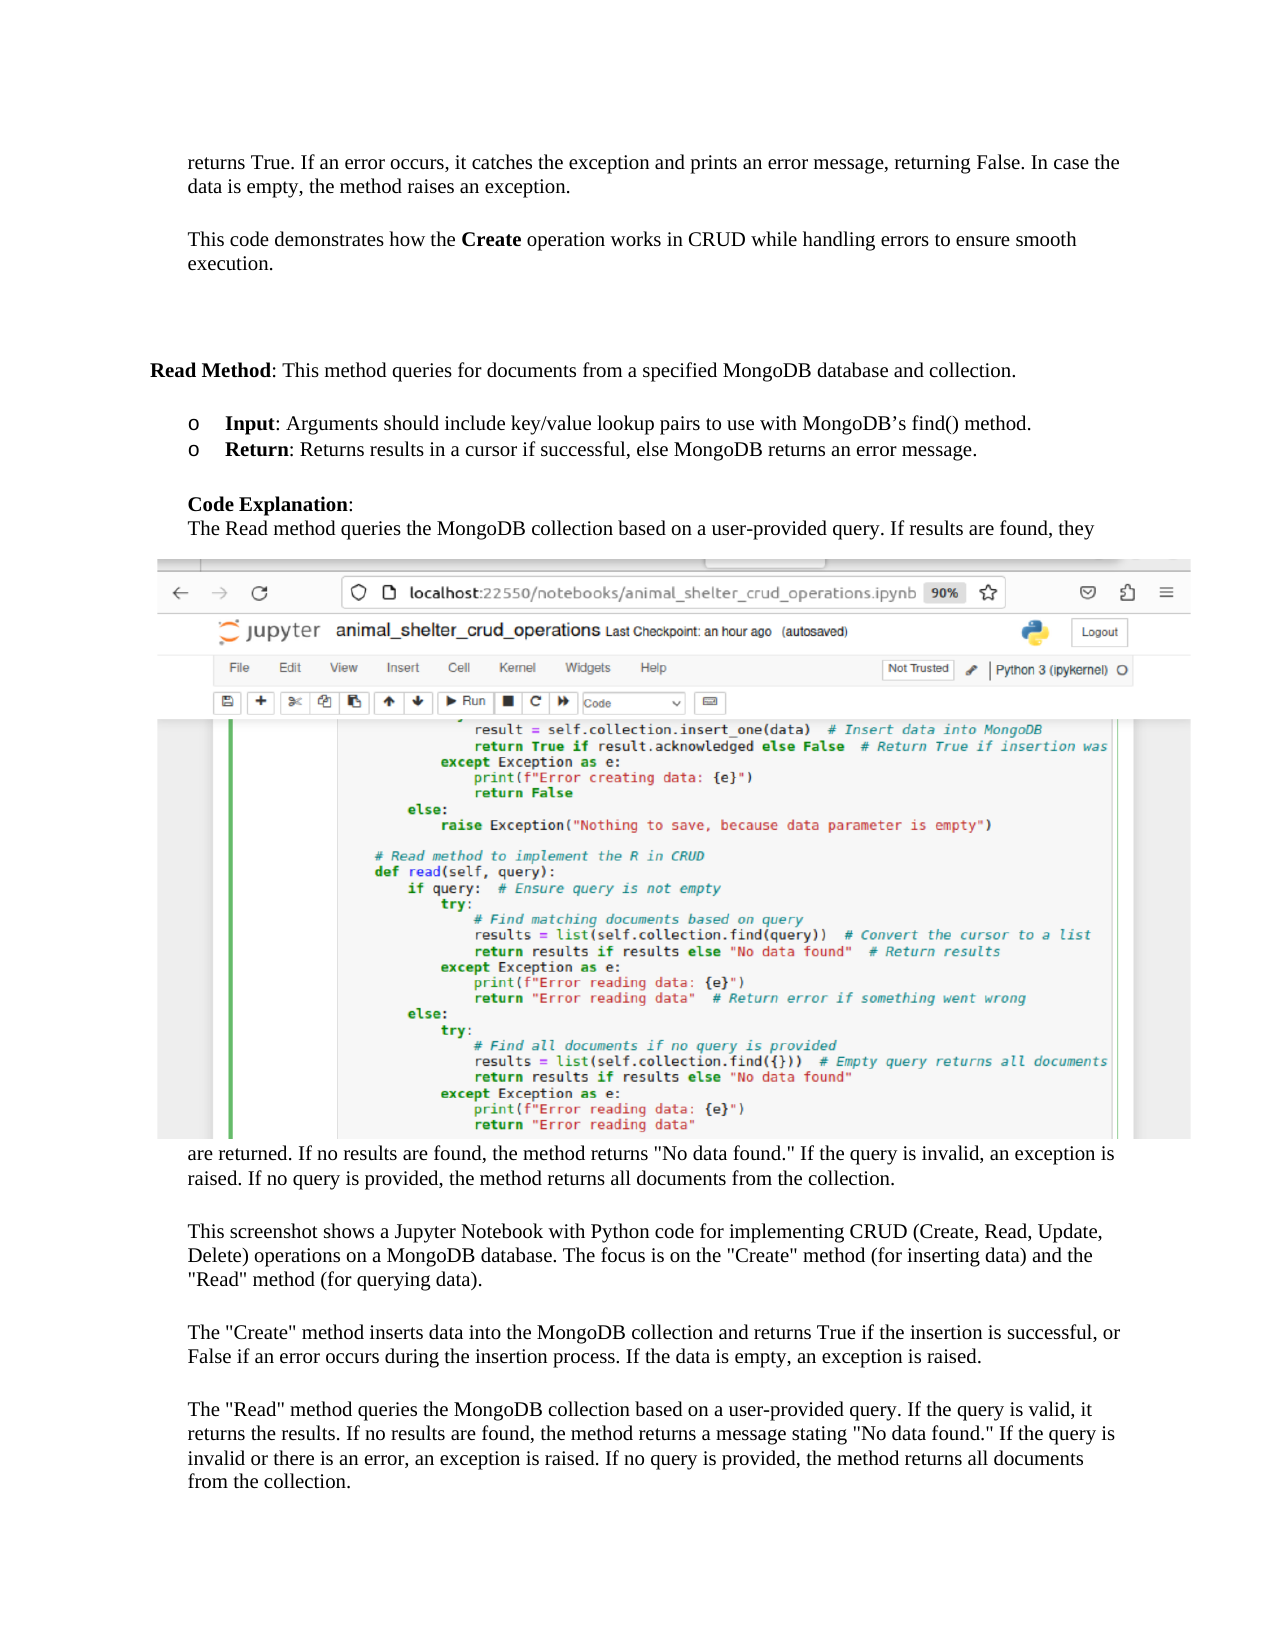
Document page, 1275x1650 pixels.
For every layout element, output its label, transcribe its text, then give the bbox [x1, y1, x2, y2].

text The "Create" method inserts data into the MongoDB collection and returns True if the insertion is successful, or False if an error occurs during the insertion process. If the data is empty, an exception is raised. [187, 1320, 1125, 1368]
text Read Method: This method queries for documents from a specified MongoDB database and collection. [150, 358, 1125, 382]
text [187, 150, 1125, 198]
list Input: Arguments should include key/value lookup pairs to use with MongoDB’s find() method. [187, 411, 1125, 437]
text Code Explanation: The Read method queries the MongoDB collection based on a user-provided query. If results are found, they are returned. If no results are found, the method returns "No data found." If the query is invalid, an exception is raised. If no query is provided, the method returns all documents from the collection. [187, 492, 1125, 559]
picture [156, 559, 1190, 1138]
list Return: Returns results in a cursor if successful, else MongoDB returns an error message. [187, 437, 1125, 462]
text This code demonstrates how the Create operation works in CRUD while handling errors to ensure smooth execution. [187, 227, 1125, 275]
text Code Explanation: The Read method queries the MongoDB collection based on a user-provided query. If results are found, they are returned. If no results are found, the method returns "No data found." If the query is invalid, an exception is raised. If no query is provided, the method returns all documents from the collection. [187, 1138, 1125, 1189]
text This screenshot shows a Jupyter Notebook with Python code for implementing CRUD (Create, Read, Update, Delete) operations on a MongoDB database. The focus is on the "Create" method (for inserting data) and the "Read" method (for querying data). [187, 1219, 1125, 1291]
text The "Read" method queries the MongoDB collection based on a user-provided query. If the query is valid, it returns the results. If no results are found, the method returns a message stating "No data found." If the query is invalid or there is an error, an exception is raised. If no query is provided, the method returns all documents from the collection. [187, 1397, 1125, 1493]
